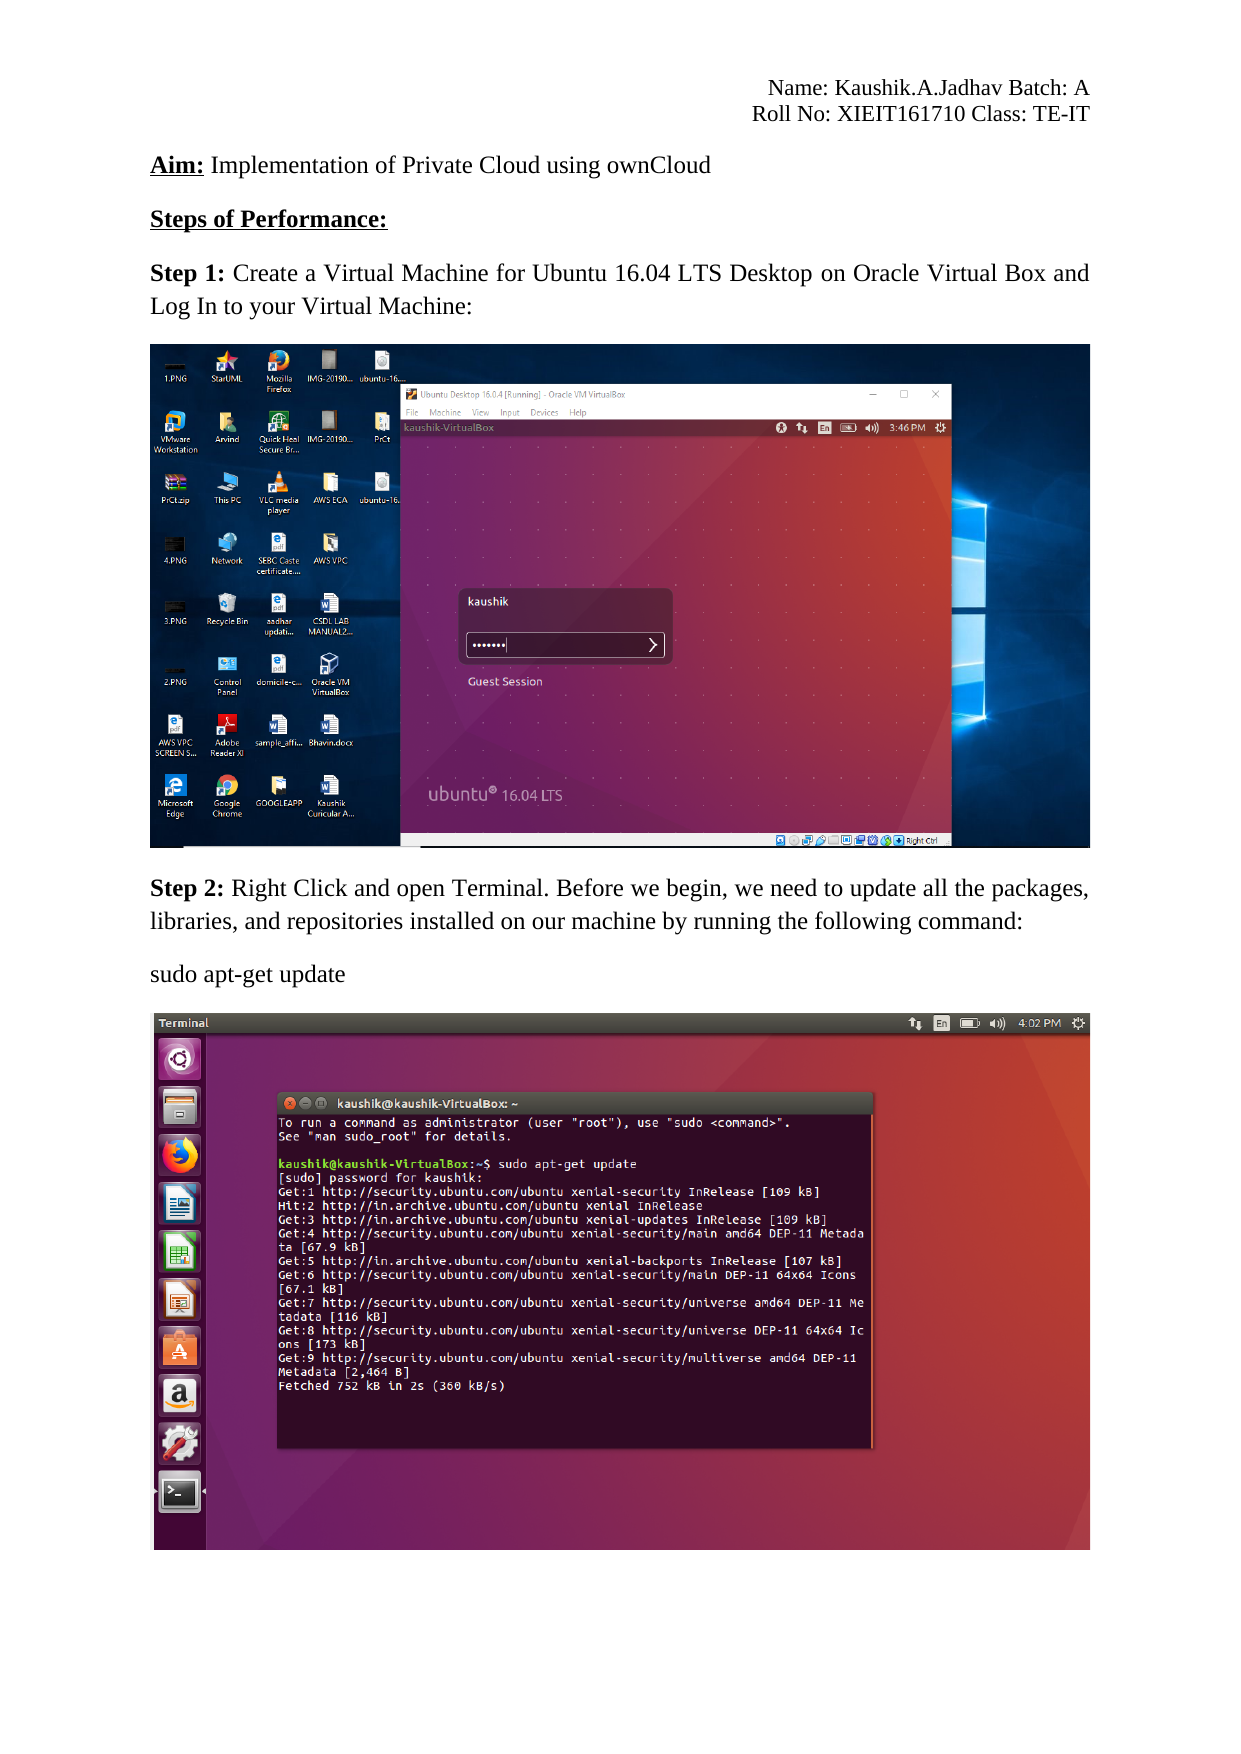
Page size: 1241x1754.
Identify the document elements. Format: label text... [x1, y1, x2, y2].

text sudo apt-get update [150, 959, 1090, 988]
text Aim: Implementation of Private Cloud using ownCloud [150, 150, 1090, 179]
text Step 1: Create a Virtual Machine for Ubuntu 16.04 LTS Desktop on Oracle Virtual Box and Log In to your Virtual Machine: [150, 258, 1090, 319]
text Step 2: Right Click and open Terminal. Before we begin, we need to update all the packages, libraries, and repositories installed on our machine by running the following command: [150, 873, 1090, 934]
picture [150, 1013, 1091, 1550]
picture [150, 344, 1091, 848]
text Steps of Performance: [150, 204, 1090, 233]
